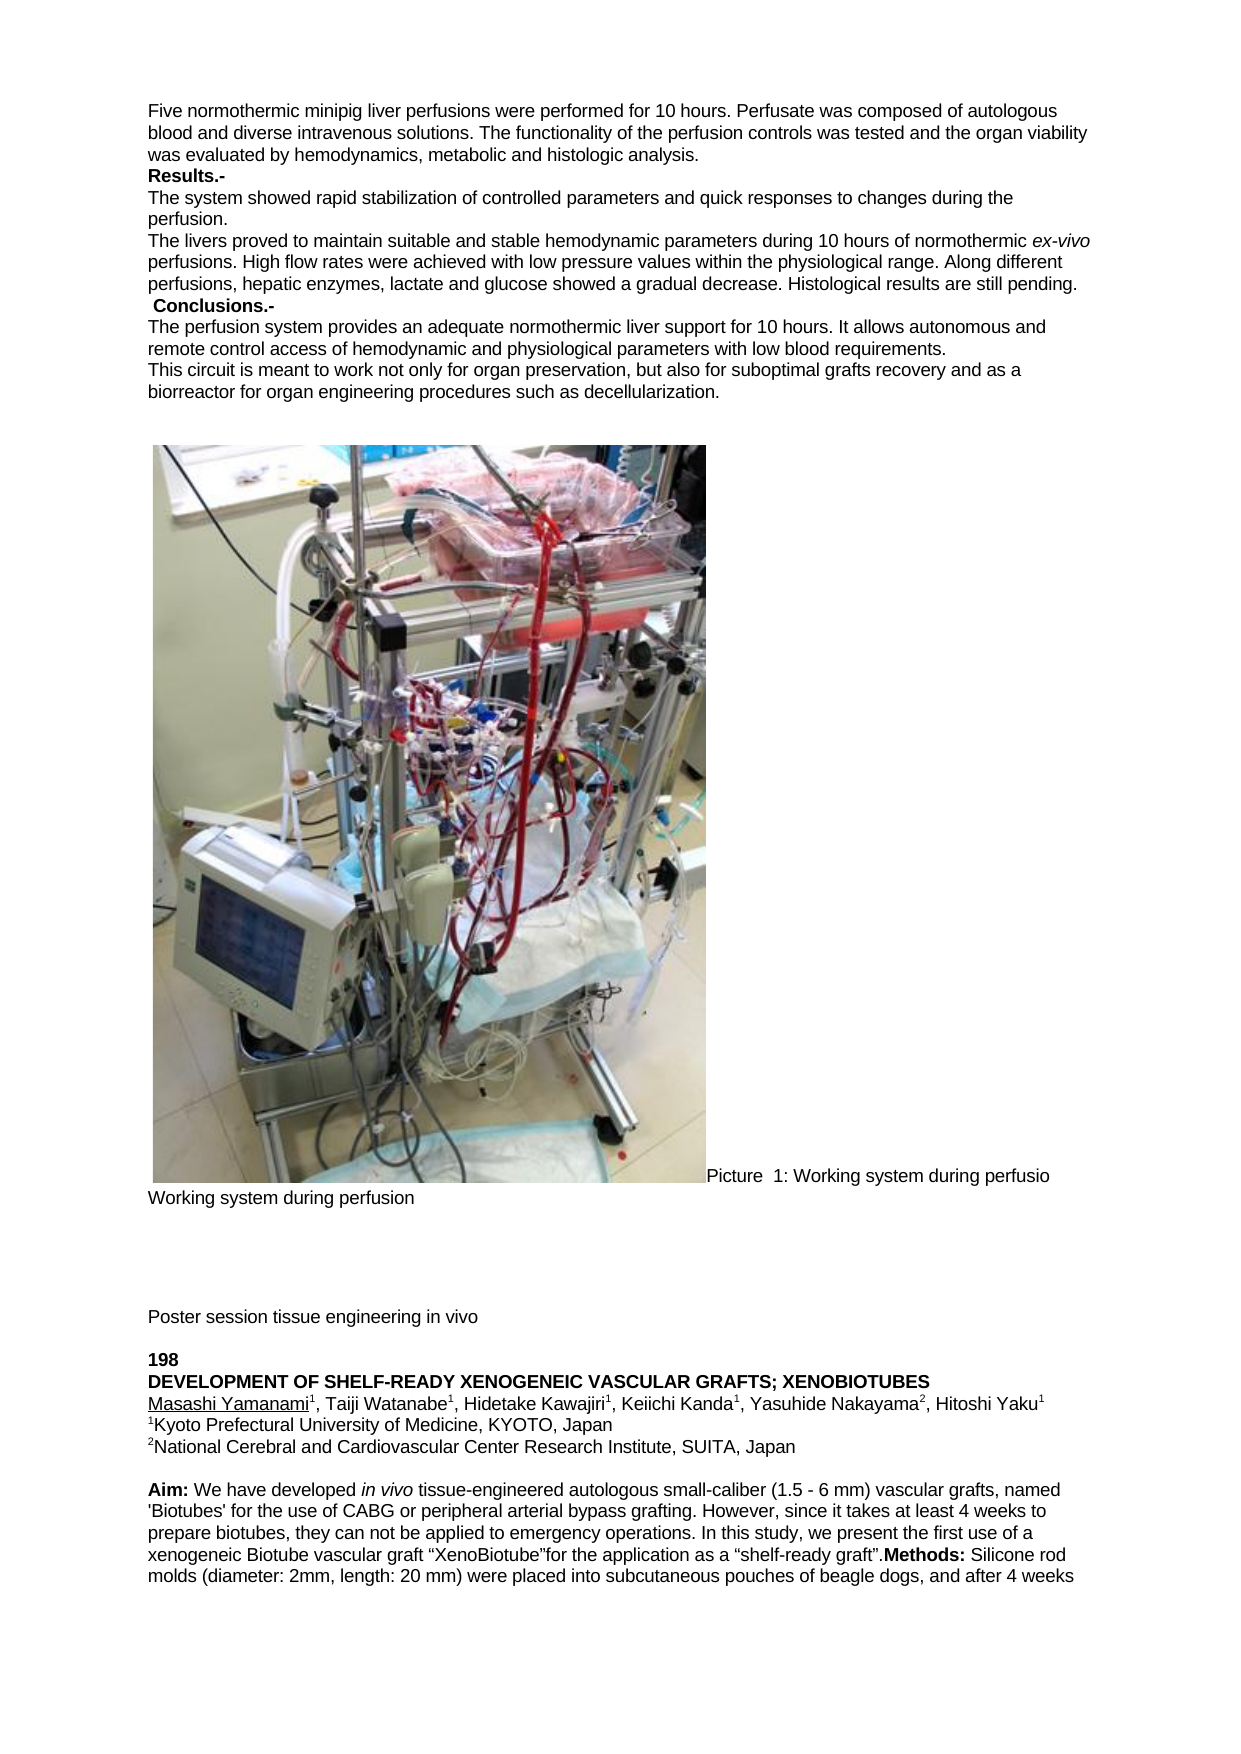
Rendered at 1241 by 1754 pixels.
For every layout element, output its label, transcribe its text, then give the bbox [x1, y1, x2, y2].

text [148, 1479, 1090, 1586]
text 198 [148, 1349, 1090, 1371]
text 1Kyoto Prefectural University of Medicine, KYOTO, Japan [148, 1414, 1090, 1436]
text Masashi Yamanami1, Taiji Watanabe1, Hidetake Kawajiri1, Keiichi Kanda1, Yasuhide Nakayama2, Hitoshi Yaku1 [148, 1392, 1090, 1414]
text The system showed rapid stabilization of controlled parameters and quick responses to changes during the perfusion. [148, 187, 1090, 230]
text This circuit is meant to work not only for organ preservation, but also for suboptimal grafts recovery and as a biorreactor for organ engineering procedures such as decellularization. [148, 359, 1090, 402]
text DEVELOPMENT OF SHELF-READY XENOGENEIC VASCULAR GRAFTS; XENOBIOTUBES [148, 1371, 1090, 1392]
text Conclusions.- [148, 294, 1090, 316]
text Results.- [148, 165, 1090, 187]
text The perfusion system provides an adequate normothermic liver support for 10 hours. It allows autonomous and remote control access of hemodynamic and physiological parameters with low blood requirements. [148, 316, 1090, 359]
text Five normothermic minipig liver perfusions were performed for 10 hours. Perfusate was composed of autologous blood and diverse intravenous solutions. The functionality of the perfusion controls was tested and the organ viability was evaluated by hemodynamics, metabolic and histologic analysis. [148, 100, 1090, 165]
text The livers proved to maintain suitable and stable hemodynamic parameters during 10 hours of normothermic ex-vivo perfusions. High flow rates were achieved with low pressure values within the physiological range. Along different perfusions, hepatic enzymes, lactate and glucose showed a gradual decrease. Histological results are still pending. [148, 230, 1090, 294]
text Poster session tissue engineering in vivo [148, 1258, 1090, 1328]
picture [152, 445, 706, 1183]
text 2National Cerebral and Cardiovascular Center Research Institute, SUITA, Japan [148, 1436, 1090, 1457]
